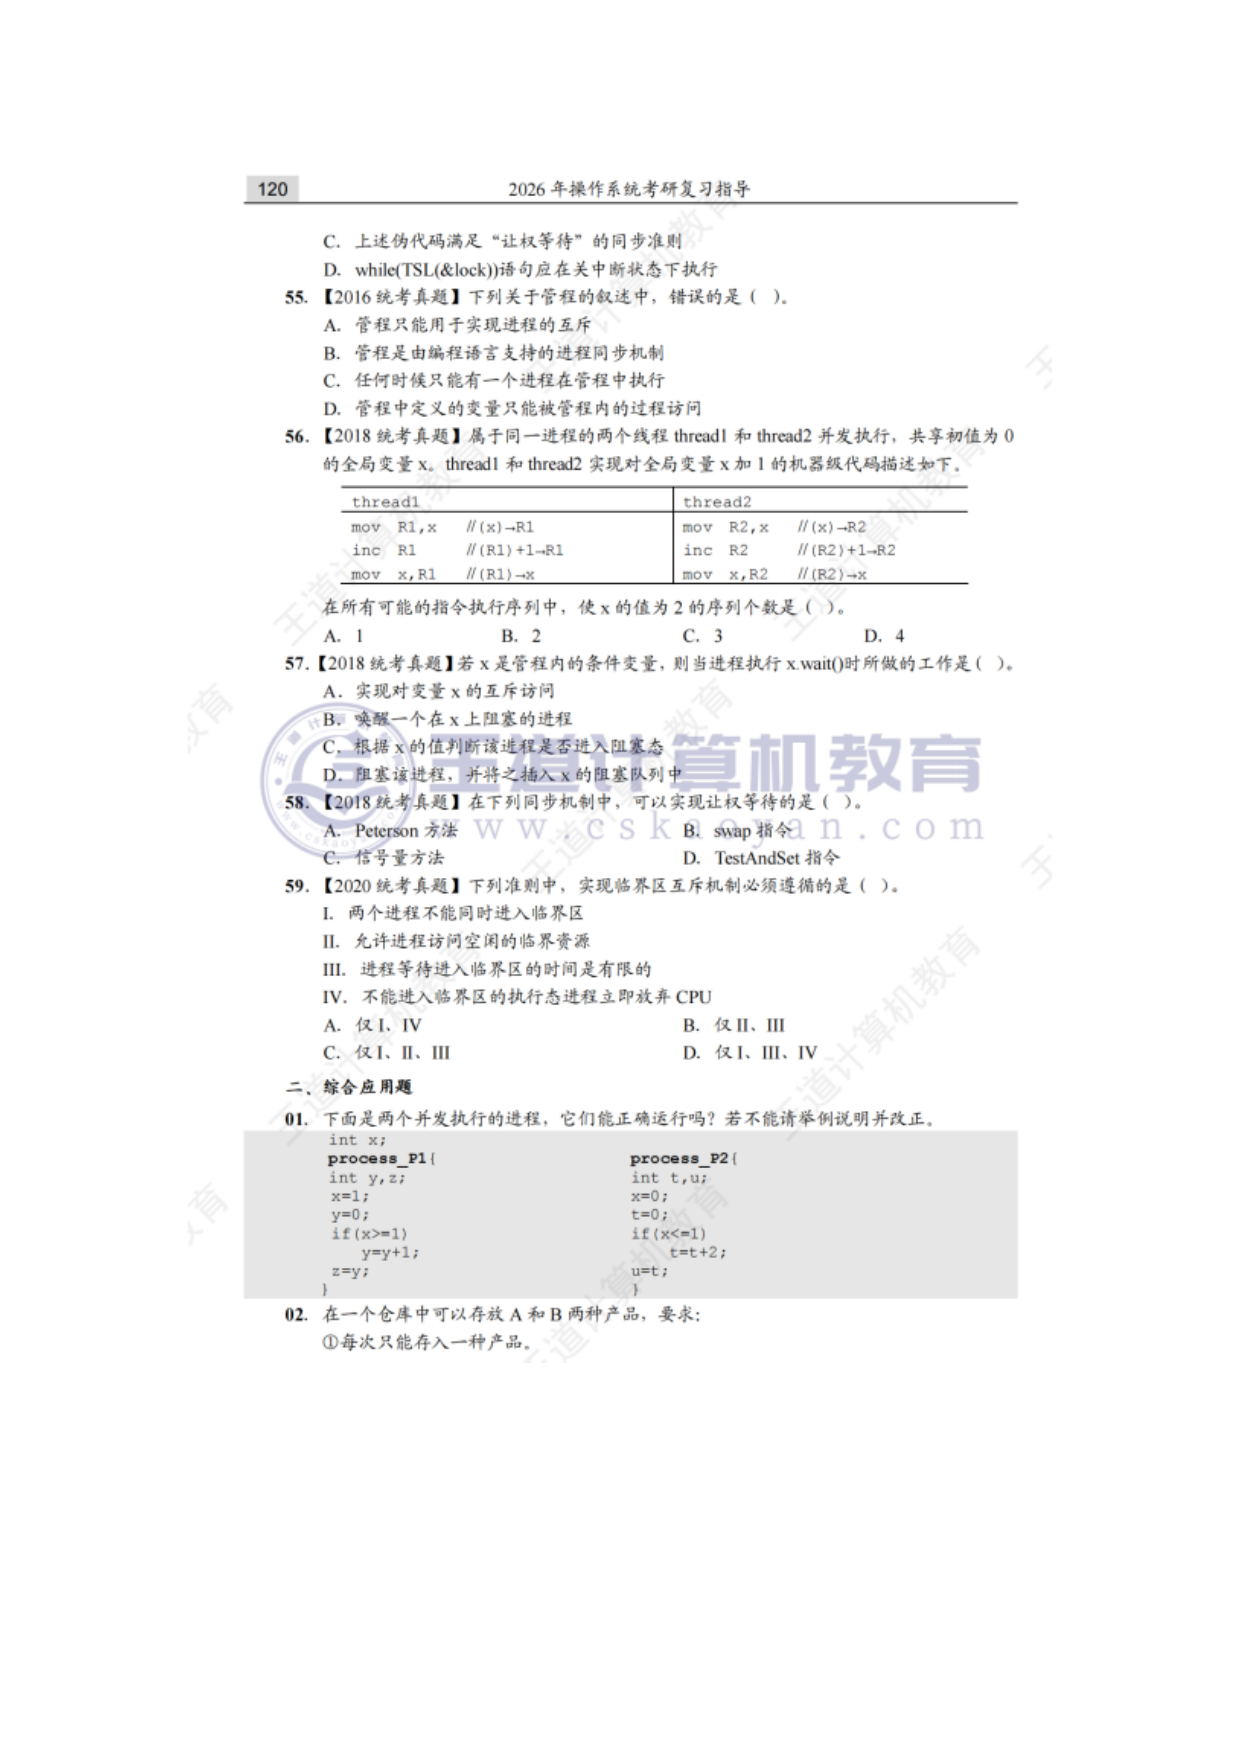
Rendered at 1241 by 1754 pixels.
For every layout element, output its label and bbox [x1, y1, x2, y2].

picture [187, 162, 1052, 1363]
